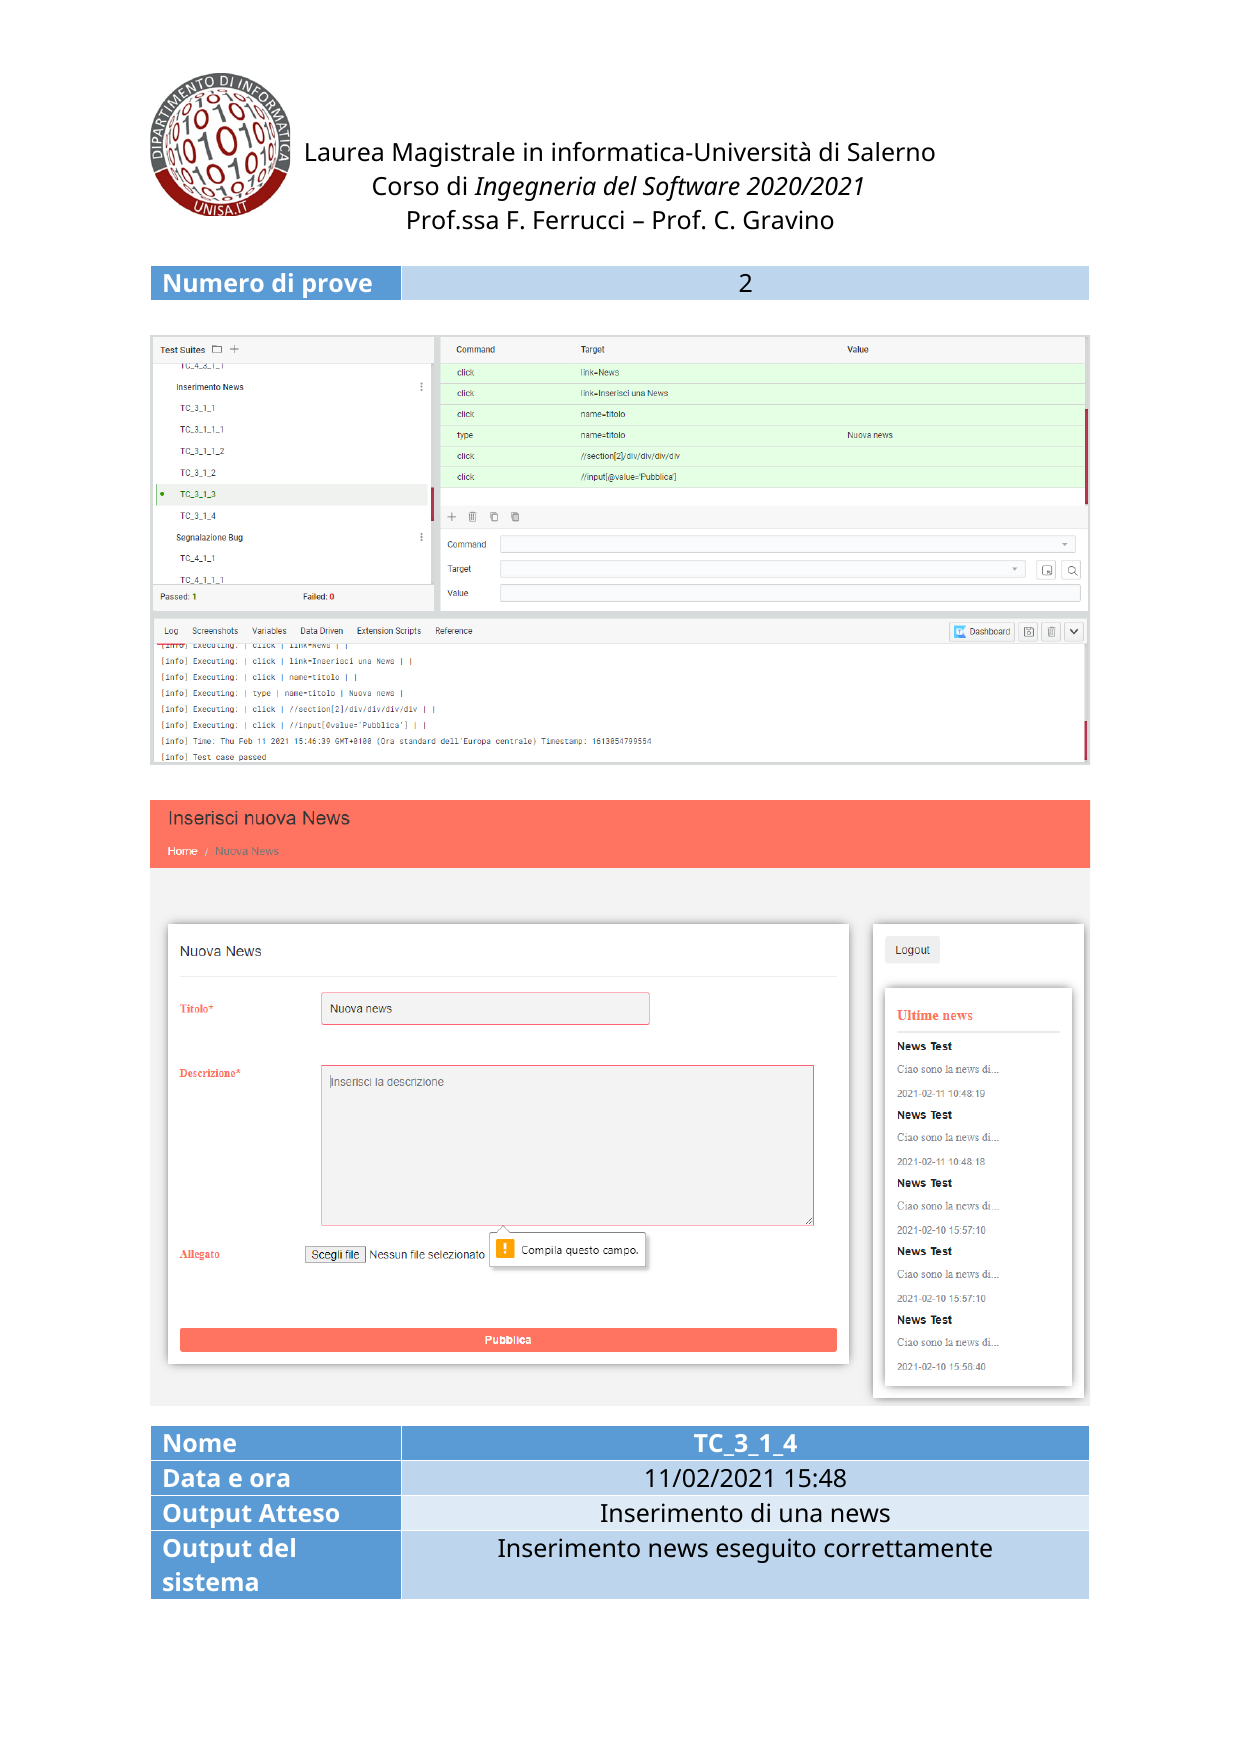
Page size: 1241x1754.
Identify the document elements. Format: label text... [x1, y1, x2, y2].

table_cell Output Atteso [151, 1496, 401, 1530]
table_header TC_3_1_4 [402, 1426, 1089, 1460]
picture [150, 335, 1091, 765]
table_cell 11/02/2021 15:48 [402, 1461, 1089, 1495]
table_header Nome [151, 1426, 401, 1460]
table_cell Inserimento news eseguito correttamente [402, 1531, 1089, 1599]
picture [149, 73, 290, 215]
table_cell Data e ora [151, 1461, 401, 1495]
picture [150, 800, 1091, 1406]
table_cell Inserimento di una news [402, 1496, 1089, 1530]
table_cell Numero di prove [151, 266, 401, 300]
table_cell 2 [402, 266, 1089, 300]
table_cell Output del sistema [151, 1531, 401, 1599]
